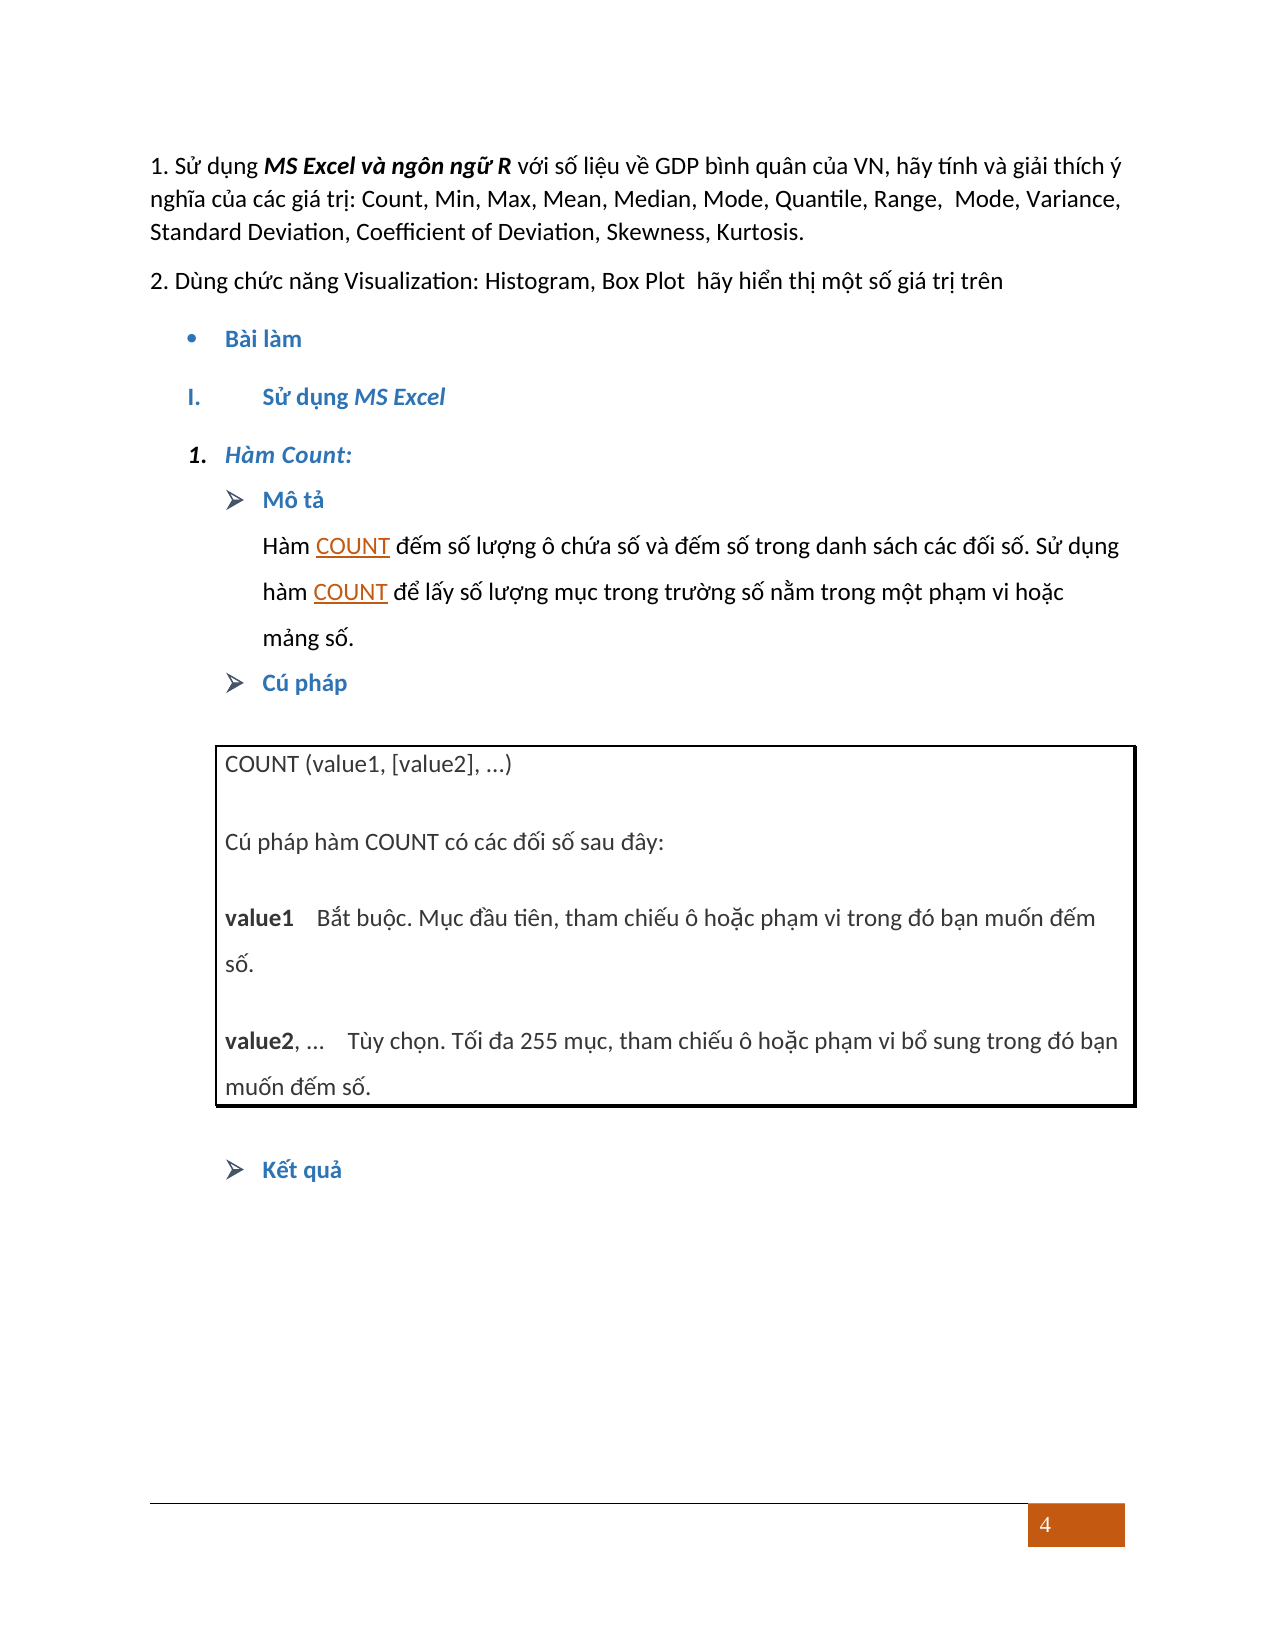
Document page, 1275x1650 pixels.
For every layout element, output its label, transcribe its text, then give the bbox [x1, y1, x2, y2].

text 1. Sử dụng MS Excel và ngôn ngữ R với số liệu về GDP bình quân của VN, hãy tính và giải thích ý nghĩa của các giá trị: Count, Min, Max, Mean, Median, Mode, Quantile, Range, Mode, Variance, Standard Deviation, Coefficient of Deviation, Skewness, Kurtosis. [150, 150, 1125, 246]
list Kết quả [225, 1154, 1125, 1185]
subtitle Sử dụng MS Excel [187, 381, 1125, 412]
subtitle Bài làm [187, 323, 1125, 354]
text Cú pháp hàm COUNT có các đối số sau đây: [217, 821, 1133, 856]
text COUNT (value1, [value2], ...) [217, 747, 1133, 779]
text value2, ... Tùy chọn. Tối đa 255 mục, tham chiếu ô hoặc phạm vi bổ sung trong đó bạn muốn đếm số. [217, 1021, 1133, 1104]
text Hàm COUNT đếm số lượng ô chứa số và đếm số trong danh sách các đối số. Sử dụng hàm COUNT để lấy số lượng mục trong trường số nằm trong một phạm vi hoặc mảng số. [262, 530, 1125, 652]
list Mô tả [225, 484, 1125, 515]
list Cú pháp [225, 667, 1125, 698]
text value1 Bắt buộc. Mục đầu tiên, tham chiếu ô hoặc phạm vi trong đó bạn muốn đếm số. [217, 898, 1133, 979]
subtitle Hàm Count: [187, 439, 1125, 470]
text 2. Dùng chức năng Visualization: Histogram, Box Plot hãy hiển thị một số giá trị trên [150, 265, 1125, 296]
